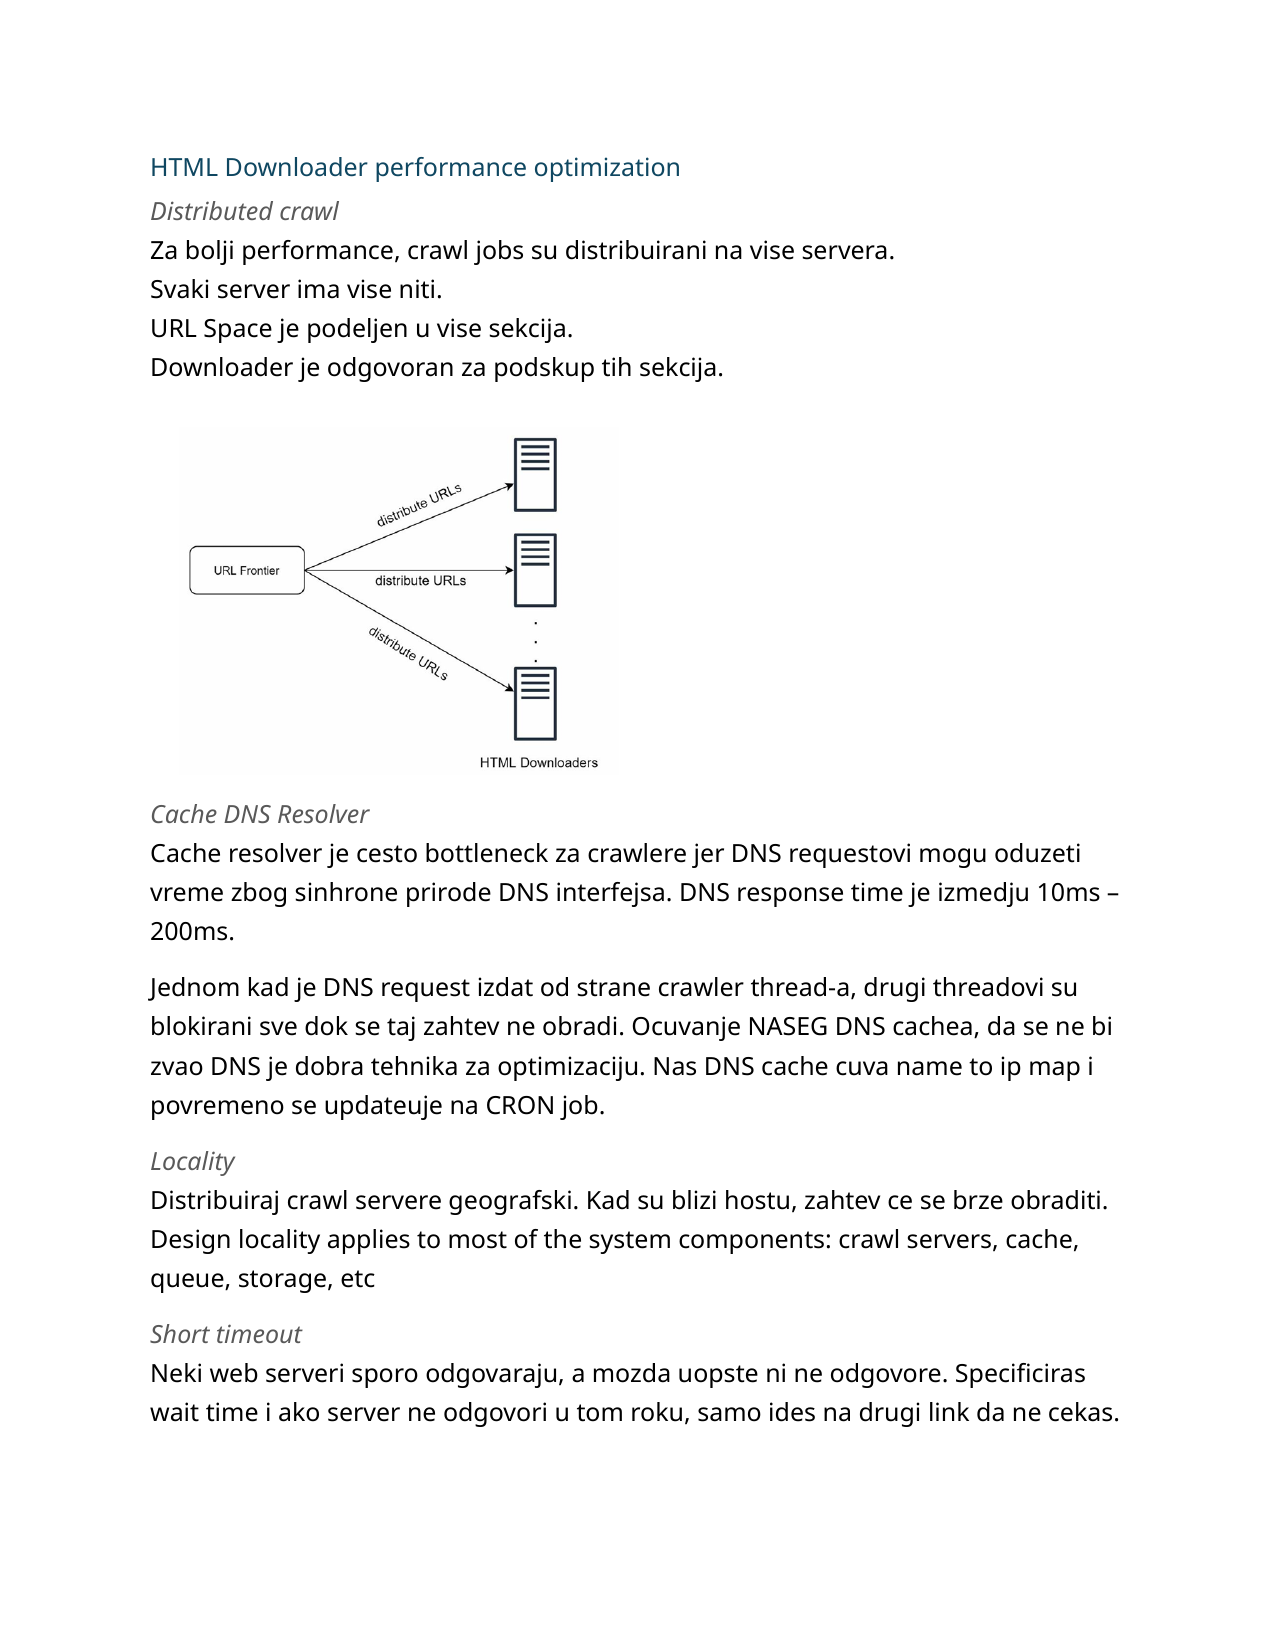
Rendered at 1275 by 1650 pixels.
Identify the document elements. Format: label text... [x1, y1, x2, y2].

text Za bolji performance, crawl jobs su distribuirani na vise servera. Svaki server ima vise niti. URL Space je podeljen u vise sekcija. Downloader je odgovoran za podskup tih sekcija. [150, 232, 1125, 384]
subtitle Cache DNS Resolver [150, 797, 1125, 831]
subtitle Distributed crawl [150, 193, 1125, 227]
subtitle Locality [150, 1143, 1125, 1177]
text Jednom kad je DNS request izdat od strane crawler thread-a, drugi threadovi su blokirani sve dok se taj zahtev ne obradi. Ocuvanje NASEG DNS cachea, da se ne bi zvao DNS je dobra tehnika za optimizaciju. Nas DNS cache cuva name to ip map i povremeno se updateuje na CRON job. [150, 970, 1125, 1121]
picture [150, 405, 625, 775]
subtitle HTML Downloader performance optimization [150, 150, 1125, 184]
text Distribuiraj crawl servere geografski. Kad su blizi hostu, zahtev ce se brze obraditi. Design locality applies to most of the system components: crawl servers, cache, queue, storage, etc [150, 1182, 1125, 1295]
text Cache resolver je cesto bottleneck za crawlere jer DNS requestovi mogu oduzeti vreme zbog sinhrone prirode DNS interfejsa. DNS response time je izmedju 10ms – 200ms. [150, 836, 1125, 948]
subtitle Short timeout [150, 1317, 1125, 1351]
text Neki web serveri sporo odgovaraju, a mozda uopste ni ne odgovore. Specificiras wait time i ako server ne odgovori u tom roku, samo ides na drugi link da ne cekas. [150, 1356, 1125, 1429]
